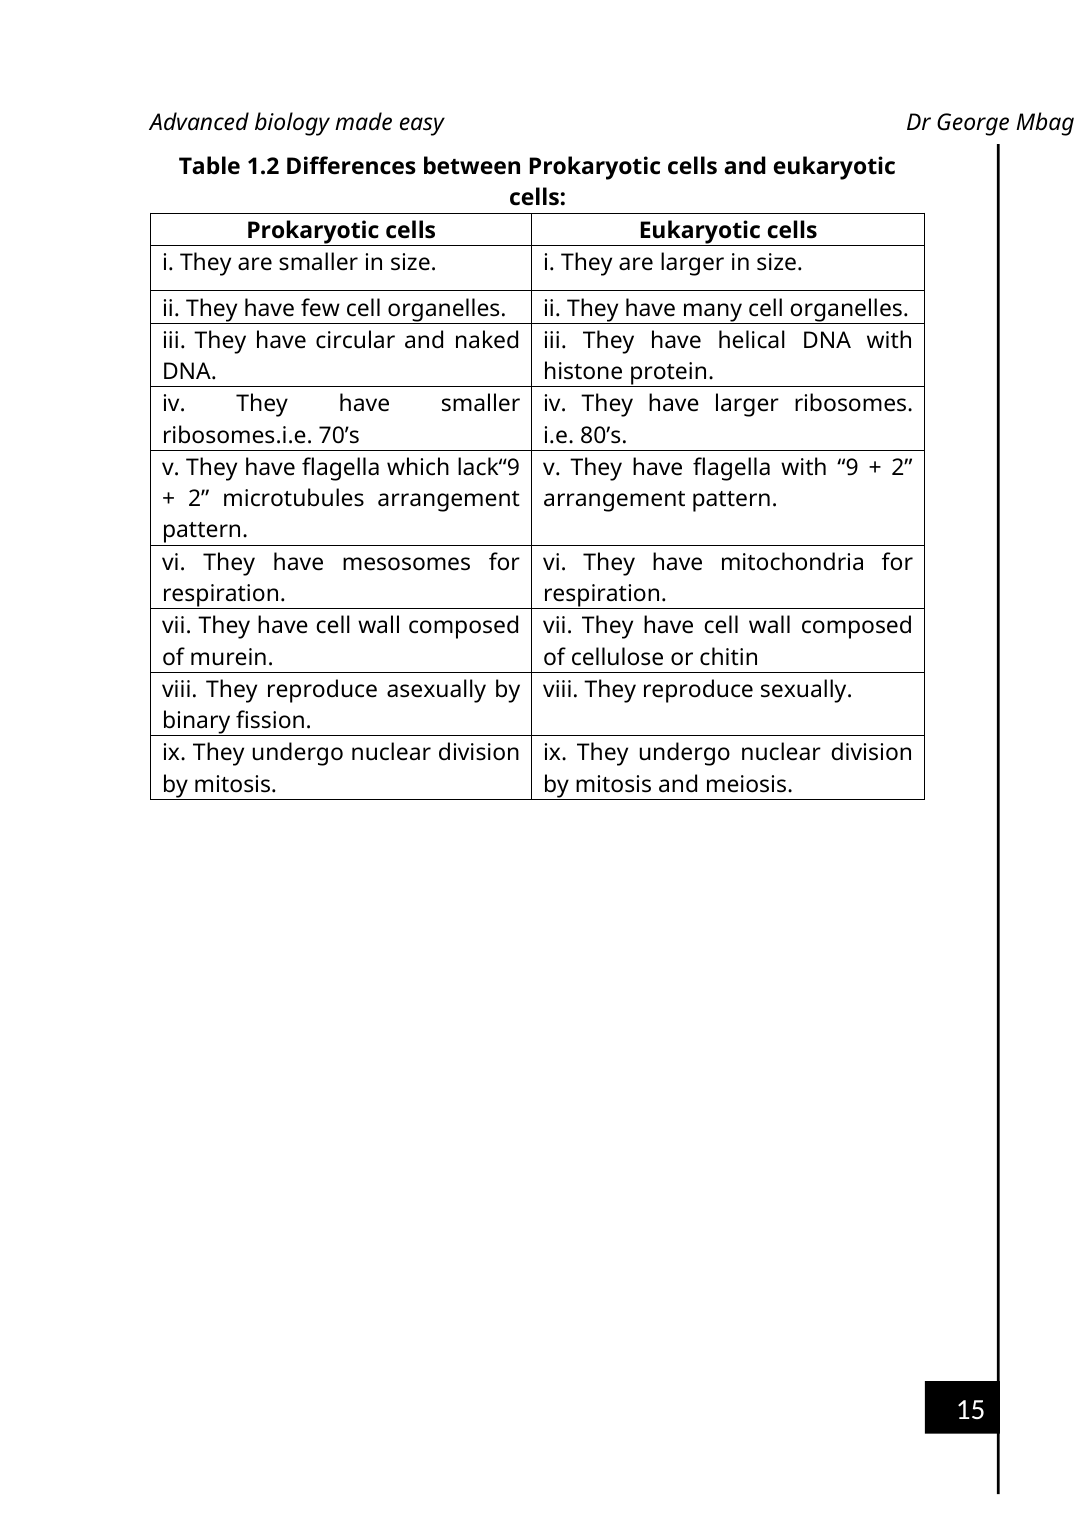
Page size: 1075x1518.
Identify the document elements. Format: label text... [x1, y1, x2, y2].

table_cell iii. They have circular and naked DNA. [151, 324, 531, 386]
table_cell vii. They have cell wall composed of murein. [151, 609, 531, 672]
table_cell vi. They have mesosomes for respiration. [151, 546, 531, 608]
table_cell vii. They have cell wall composed of cellulose or chitin [532, 609, 924, 672]
table_cell iii. They have helical DNA with histone protein. [532, 324, 924, 386]
table_cell ix. They undergo nuclear division by mitosis. [151, 736, 531, 799]
table_cell vi. They have mitochondria for respiration. [532, 546, 924, 608]
table_cell iv. They have smaller ribosomes.i.e. 70’s [151, 387, 531, 450]
table_cell ii. They have many cell organelles. [532, 291, 924, 323]
table_cell ii. They have few cell organelles. [151, 291, 531, 323]
table_header Prokaryotic cells [151, 214, 531, 245]
table_cell viii. They reproduce asexually by binary fission. [151, 673, 531, 735]
table_header Eukaryotic cells [532, 214, 924, 245]
table_cell v. They have flagella which lack“9 + 2” microtubules arrangement pattern. [151, 451, 531, 544]
table_cell iv. They have larger ribosomes. i.e. 80’s. [532, 387, 924, 450]
table_cell i. They are smaller in size. [151, 246, 531, 290]
table_cell v. They have flagella with “9 + 2” arrangement pattern. [532, 451, 924, 544]
list Table 1.2 Differences between Prokaryotic cells and eukaryotic cells: [150, 150, 925, 212]
table_cell ix. They undergo nuclear division by mitosis and meiosis. [532, 736, 924, 799]
table_cell viii. They reproduce sexually. [532, 673, 924, 735]
table_cell i. They are larger in size. [532, 246, 924, 290]
